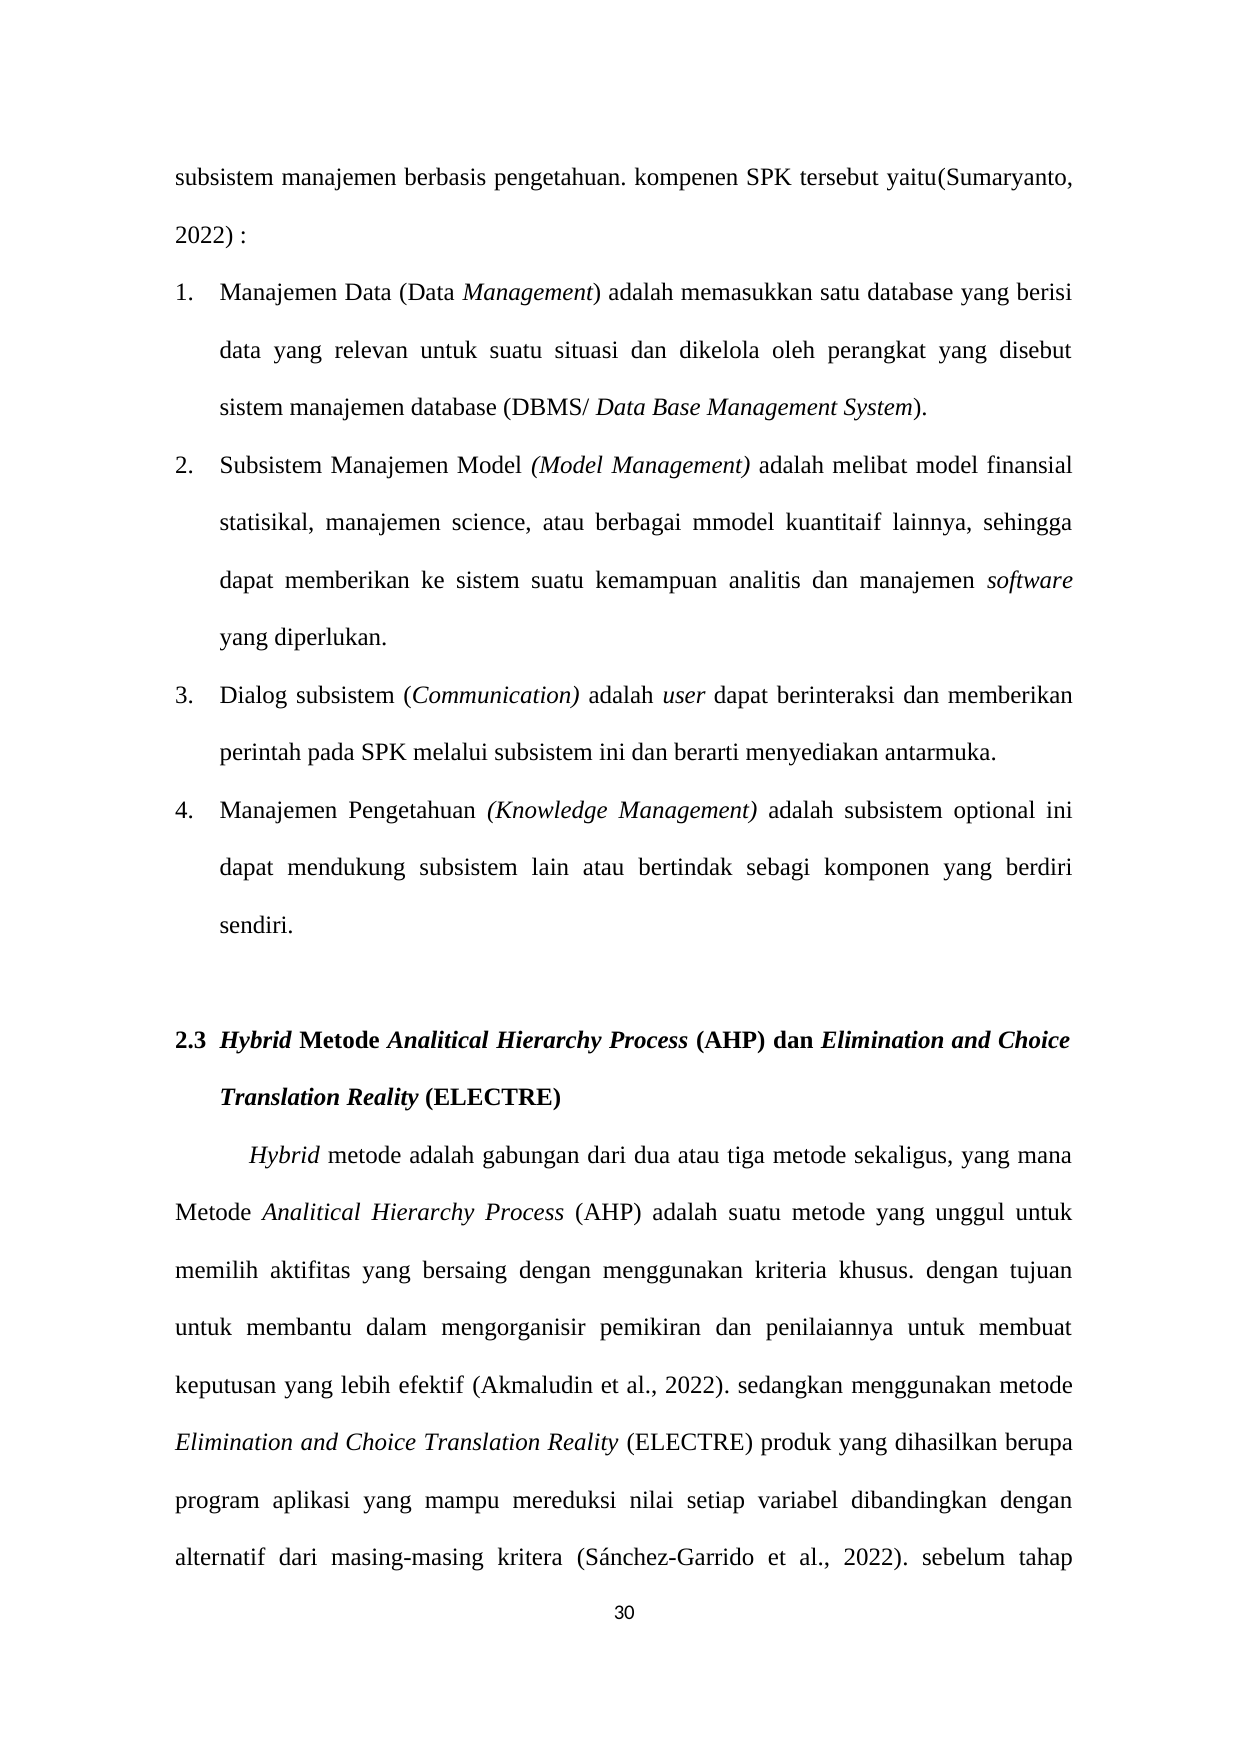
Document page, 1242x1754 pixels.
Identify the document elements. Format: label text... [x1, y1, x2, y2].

list Dialog subsistem (Communication) adalah user dapat berinteraksi dan memberikan perintah pada SPK melalui subsistem ini dan berarti menyediakan antarmuka. [175, 680, 1073, 766]
list Subsistem Manajemen Model (Model Management) adalah melibat model finansial statisikal, manajemen science, atau berbagai mmodel kuantitaif lainnya, sehingga dapat memberikan ke sistem suatu kemampuan analitis dan manajemen software yang diperlukan. [175, 450, 1073, 651]
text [175, 162, 1073, 249]
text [175, 1140, 1073, 1571]
list Manajemen Data (Data Management) adalah memasukkan satu database yang berisi data yang relevan untuk suatu situasi dan dikelola oleh perangkat yang disebut sistem manajemen database (DBMS/ Data Base Management System). [175, 277, 1073, 421]
list Hybrid Metode Analitical Hierarchy Process (AHP) dan Elimination and Choice Translation Reality (ELECTRE) [175, 1025, 1073, 1111]
list Manajemen Pengetahuan (Knowledge Management) adalah subsistem optional ini dapat mendukung subsistem lain atau bertindak sebagi komponen yang berdiri sendiri. [175, 795, 1073, 939]
